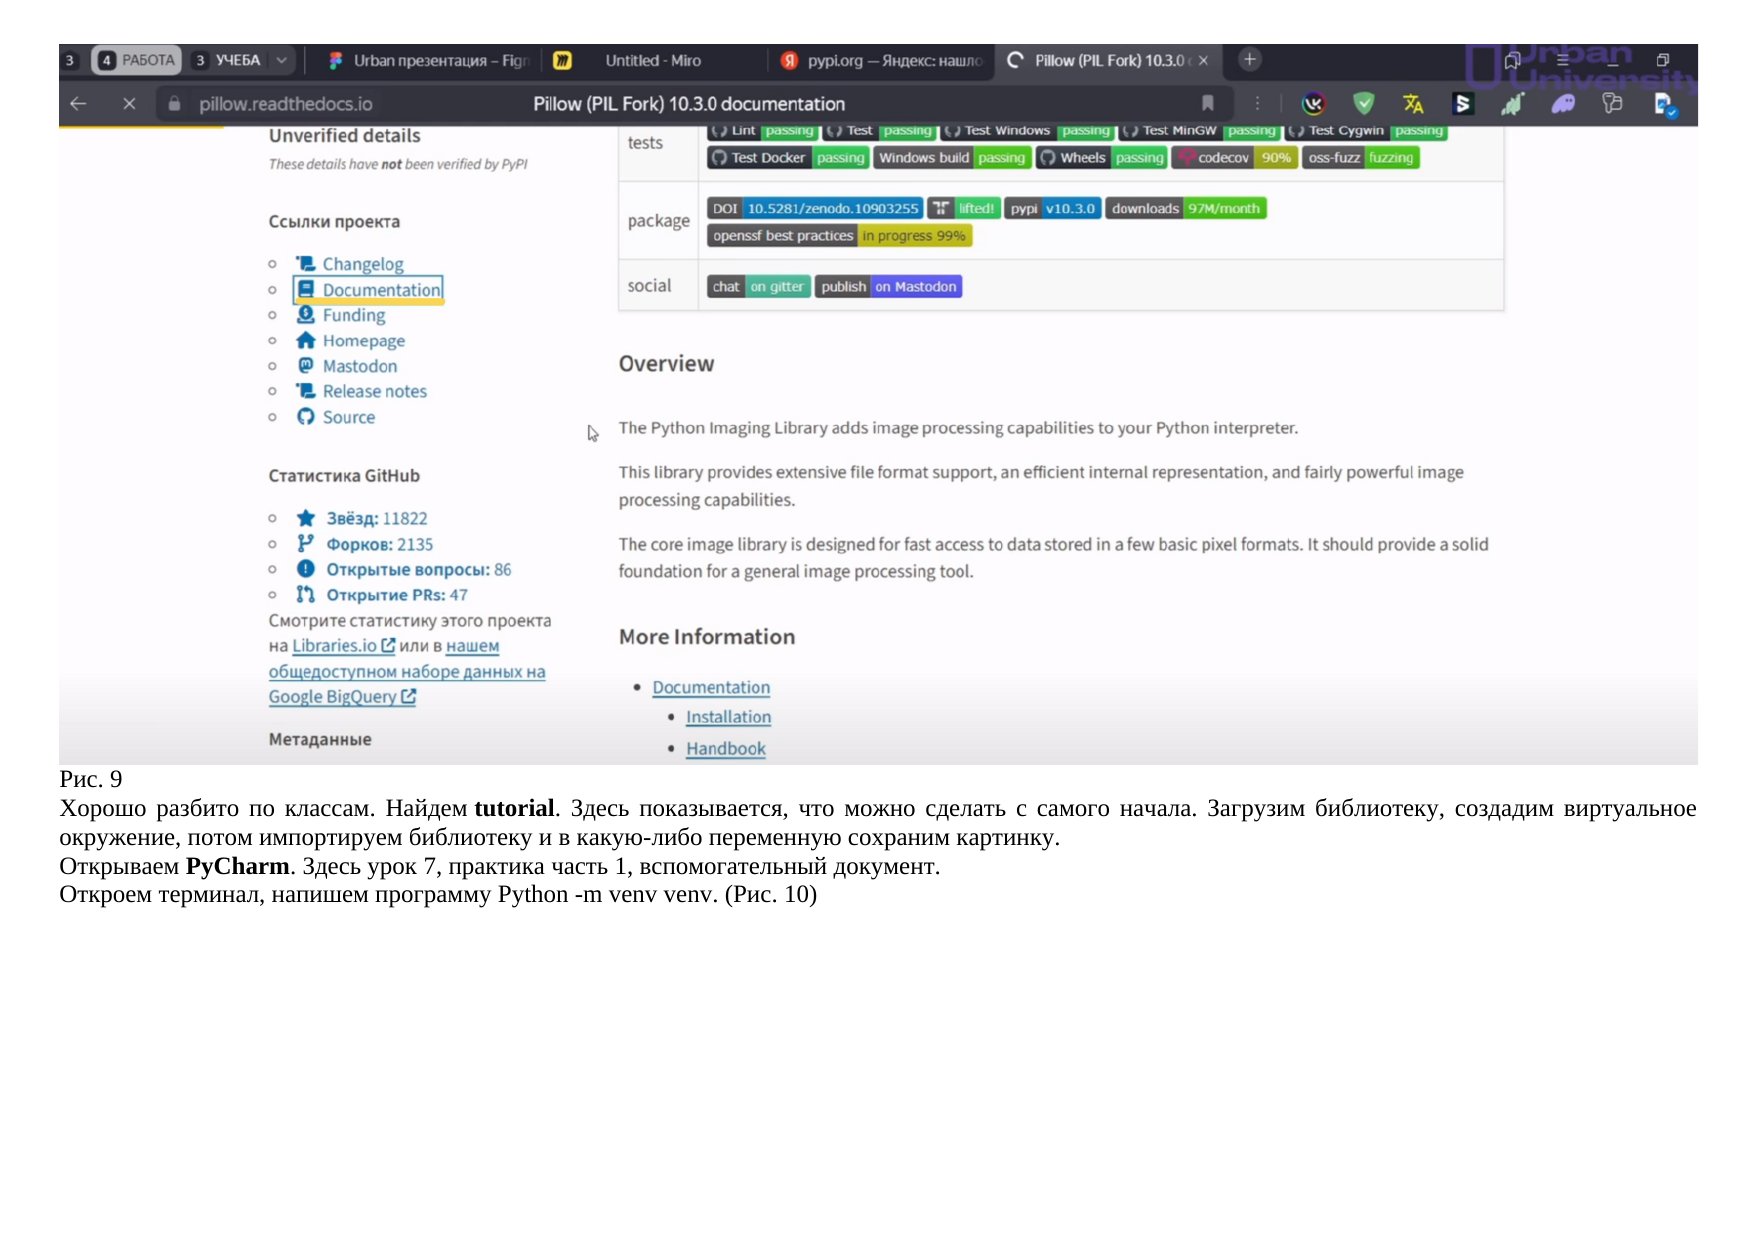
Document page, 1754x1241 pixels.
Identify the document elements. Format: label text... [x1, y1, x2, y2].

text Откроем терминал, напишем программу Python -m venv venv. (Рис. 10) [59, 879, 1698, 908]
picture [59, 44, 1699, 765]
text Хорошо разбито по классам. Найдем tutorial. Здесь показывается, что можно сделать с самого начала. Загрузим библиотеку, создадим виртуальное окружение, потом импортируем библиотеку и в какую-либо переменную сохраним картинку. [59, 793, 1698, 851]
text Открываем PyCharm. Здесь урок 7, практика часть 1, вспомогательный документ. [59, 851, 1698, 879]
text Рис. 9 [59, 765, 1698, 793]
